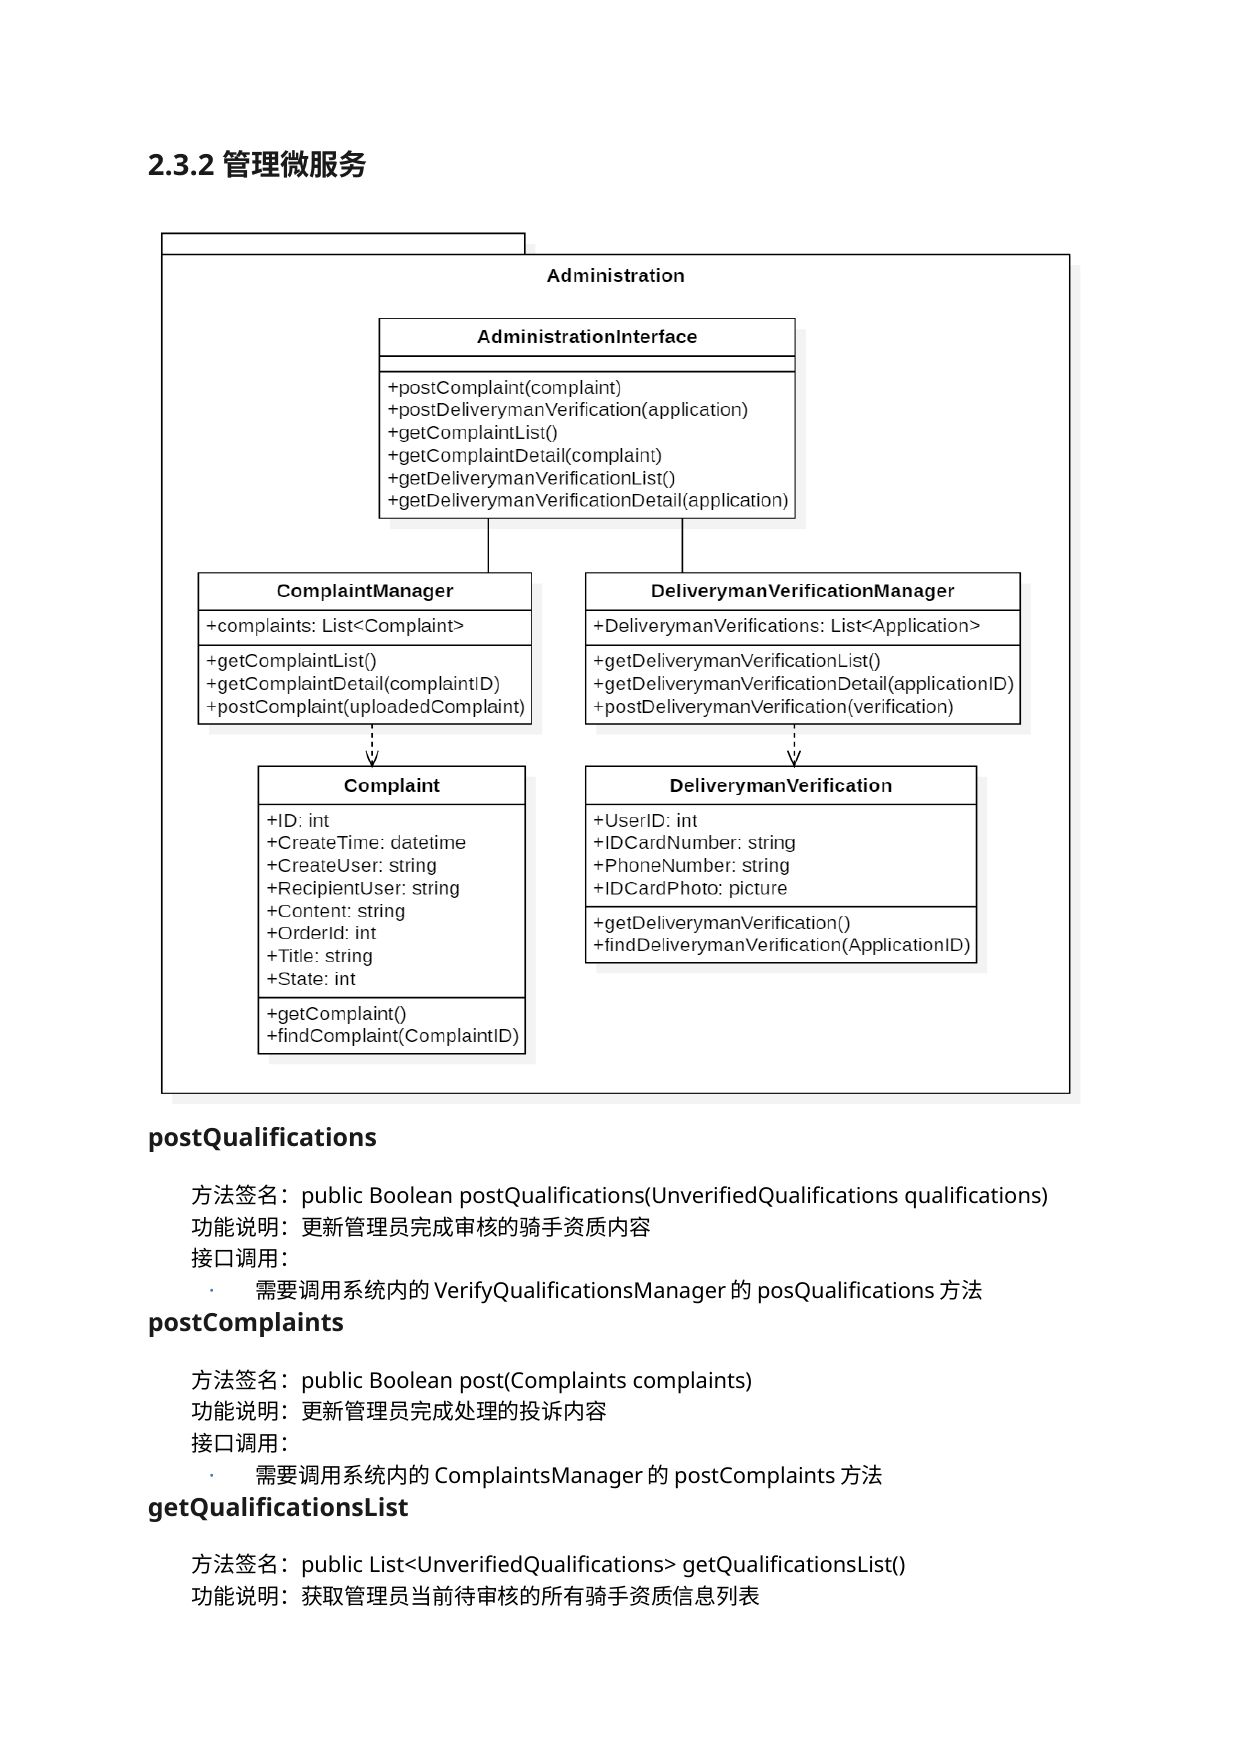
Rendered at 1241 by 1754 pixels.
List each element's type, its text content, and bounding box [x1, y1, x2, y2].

text 功能说明：获取管理员当前待审核的所有骑手资质信息列表 [148, 1579, 1093, 1611]
text 接口调用： [148, 1426, 1093, 1458]
text 方法签名：public Boolean post(Complaints complaints) [148, 1363, 1093, 1394]
text 接口调用： [148, 1241, 1093, 1273]
text 方法签名：public List<UnverifiedQualifications> getQualificationsList() [148, 1547, 1093, 1579]
text 方法签名：public Boolean postQualifications(UnverifiedQualifications qualifications) [148, 1178, 1093, 1210]
subtitle postQualifications [148, 1120, 1093, 1154]
text 功能说明：更新管理员完成处理的投诉内容 [148, 1394, 1093, 1426]
text 功能说明：更新管理员完成审核的骑手资质内容 [148, 1210, 1093, 1241]
text · 需要调用系统内的VerifyQualificationsManager的posQualifications方法 [209, 1273, 1093, 1305]
picture [147, 220, 1093, 1105]
subtitle getQualificationsList [148, 1489, 1093, 1523]
subtitle 2.3.2 管理微服务 [148, 142, 1093, 184]
text · 需要调用系统内的ComplaintsManager的postComplaints方法 [209, 1458, 1093, 1489]
subtitle postComplaints [148, 1305, 1093, 1339]
